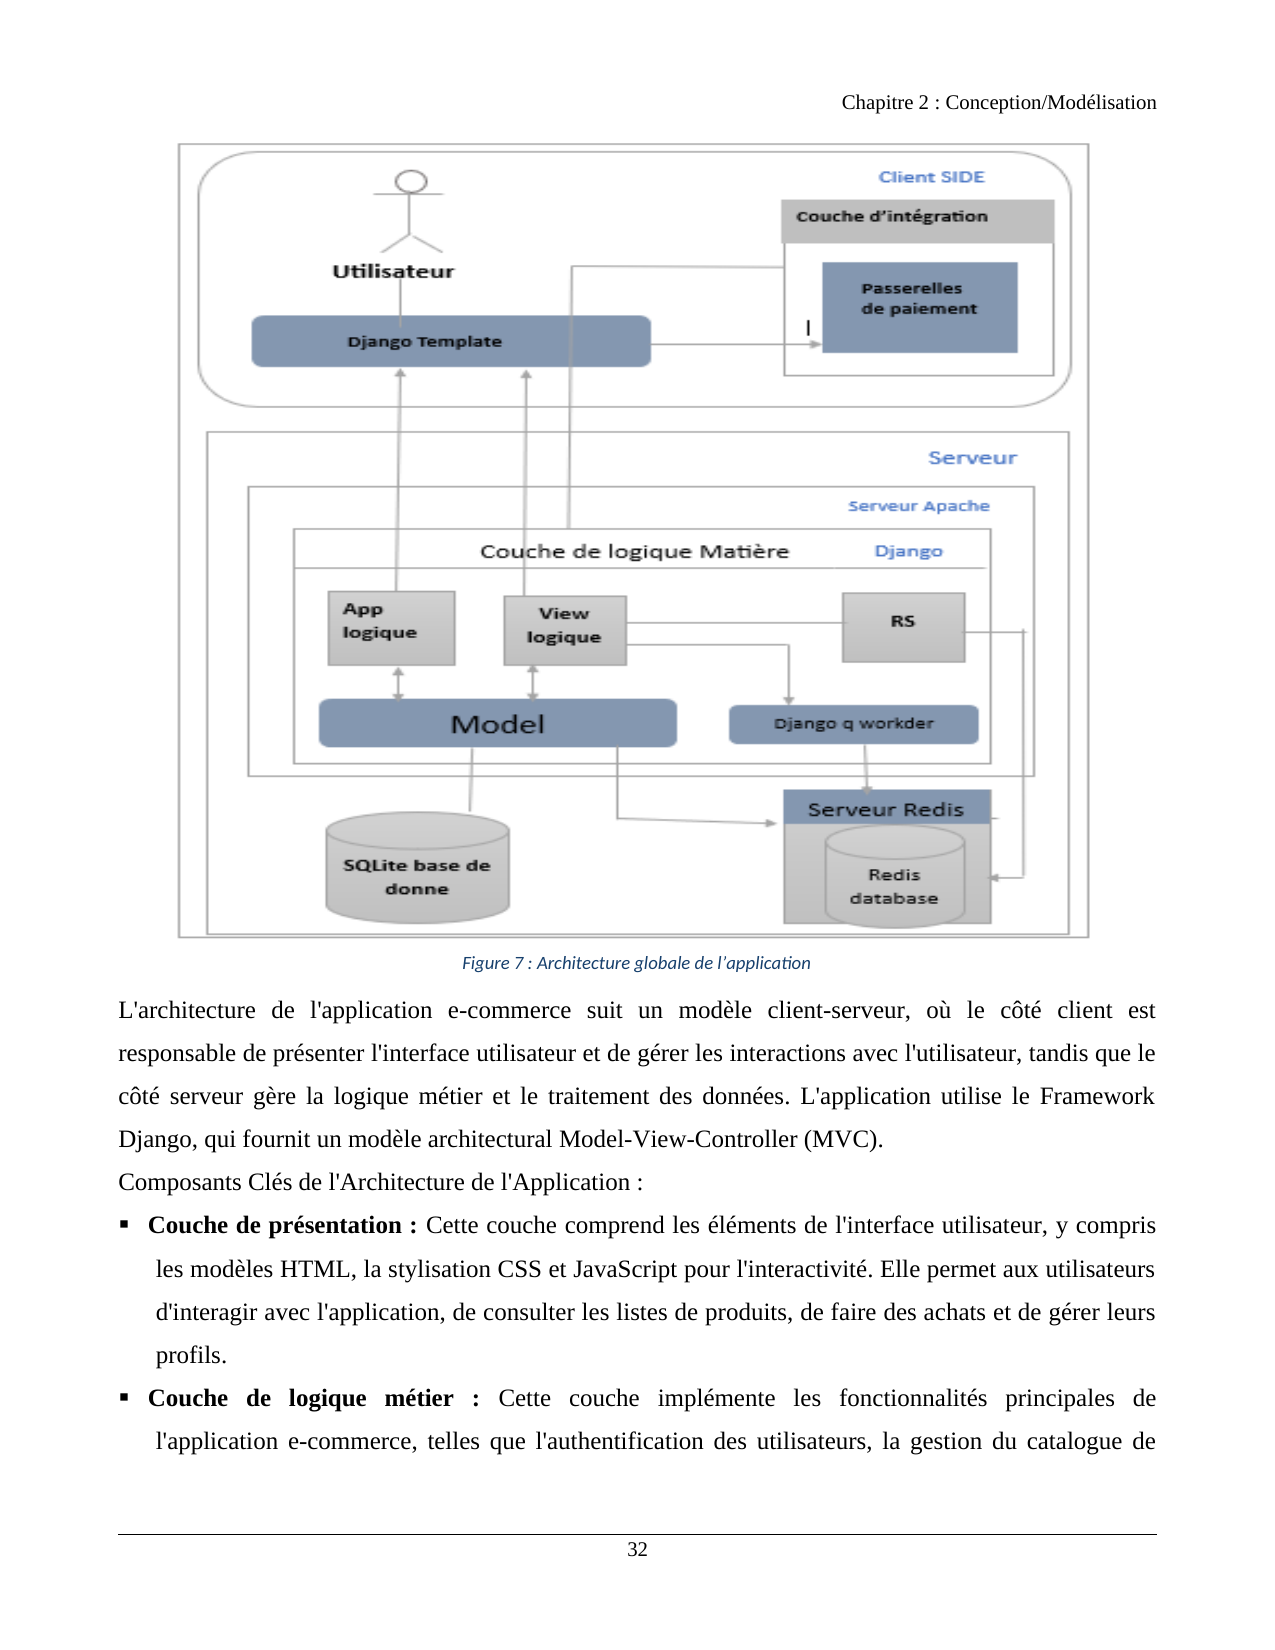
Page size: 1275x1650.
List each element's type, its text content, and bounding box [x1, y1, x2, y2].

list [118, 1383, 1157, 1455]
picture [159, 142, 1116, 940]
list Couche de présentation : Cette couche comprend les éléments de l'interface utilisateur, y compris les modèles HTML, la stylisation CSS et JavaScript pour l'interactivité. Elle permet aux utilisateurs d'interagir avec l'application, de consulter les listes de produits, de faire des achats et de gérer leurs profils. [118, 1211, 1157, 1369]
text Composants Clés de l'Architecture de l'Application : [118, 1167, 1157, 1196]
text L'architecture de l'application e-commerce suit un modèle client-serveur, où le côté client est responsable de présenter l'interface utilisateur et de gérer les interactions avec l'utilisateur, tandis que le côté serveur gère la logique métier et le traitement des données. L'application utilise le Framework Django, qui fournit un modèle architectural Model-View-Controller (MVC). [118, 995, 1157, 1153]
text Figure 7 : Architecture globale de l’application [118, 951, 1157, 974]
